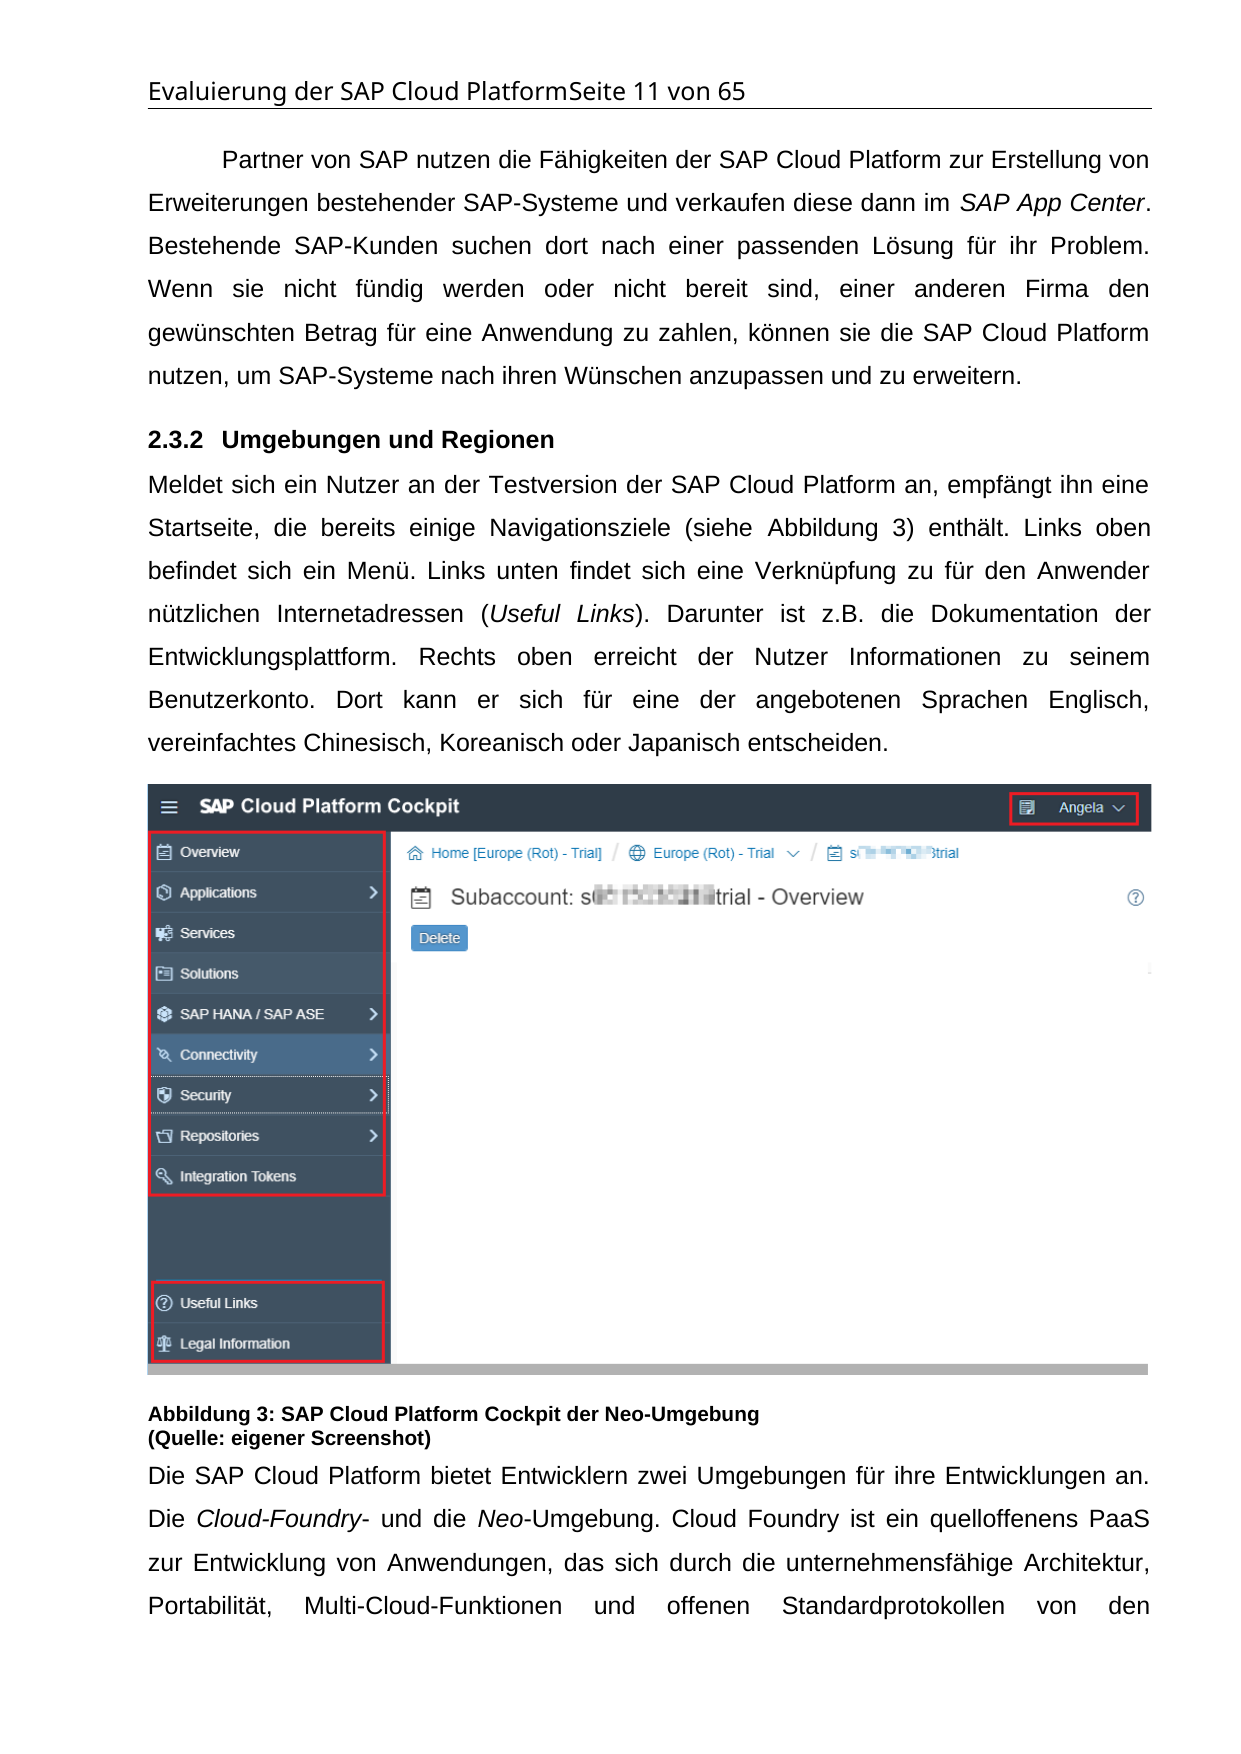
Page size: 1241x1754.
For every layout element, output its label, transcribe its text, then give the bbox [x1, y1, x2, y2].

text Partner von SAP nutzen die Fähigkeiten der Cloud Platform zur Erstellung von Erweiterungen bestehender SAP-Systeme und verkaufen diese dann im SAP App Center. Bestehende SAP-Kunden suchen dort nach einer passenden Lösung für ihr Problem. Wenn sie nicht fündig werden oder nicht bereit sind, einer anderen Firma den gewünschten Betrag für eine Anwendung zu zahlen, können sie die SAP Cloud Platform nutzen, um SAP-Systeme nach ihren Wünschen anzupassen und zu erweitern. [148, 145, 1152, 389]
text (Quelle: eigener Screenshot) [148, 1425, 1152, 1449]
picture [147, 784, 1152, 1375]
text Meldet sich ein Nutzer an der Testversion der SAP Cloud Platform an, empfängt ihn eine Startseite, die bereits einige Navigationsziele (siehe Abbildung 3) enthält. Links oben befindet sich ein Menü. Links unten findet sich eine Verknüpfung zu für den Anwender nützlichen Internetadressen (Useful Links). Darunter ist z.B. die Dokumentation der Entwicklungsplattform. Rechts oben erreicht der Nutzer Informationen zu seinem Benutzerkonto. Dort kann er sich für eine der angebotenen Sprachen Englisch, vereinfachtes Chinesisch, Koreanisch oder Japanisch entscheiden. [148, 469, 1152, 757]
subtitle Umgebungen und Regionen [148, 425, 1152, 453]
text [148, 1461, 1152, 1619]
